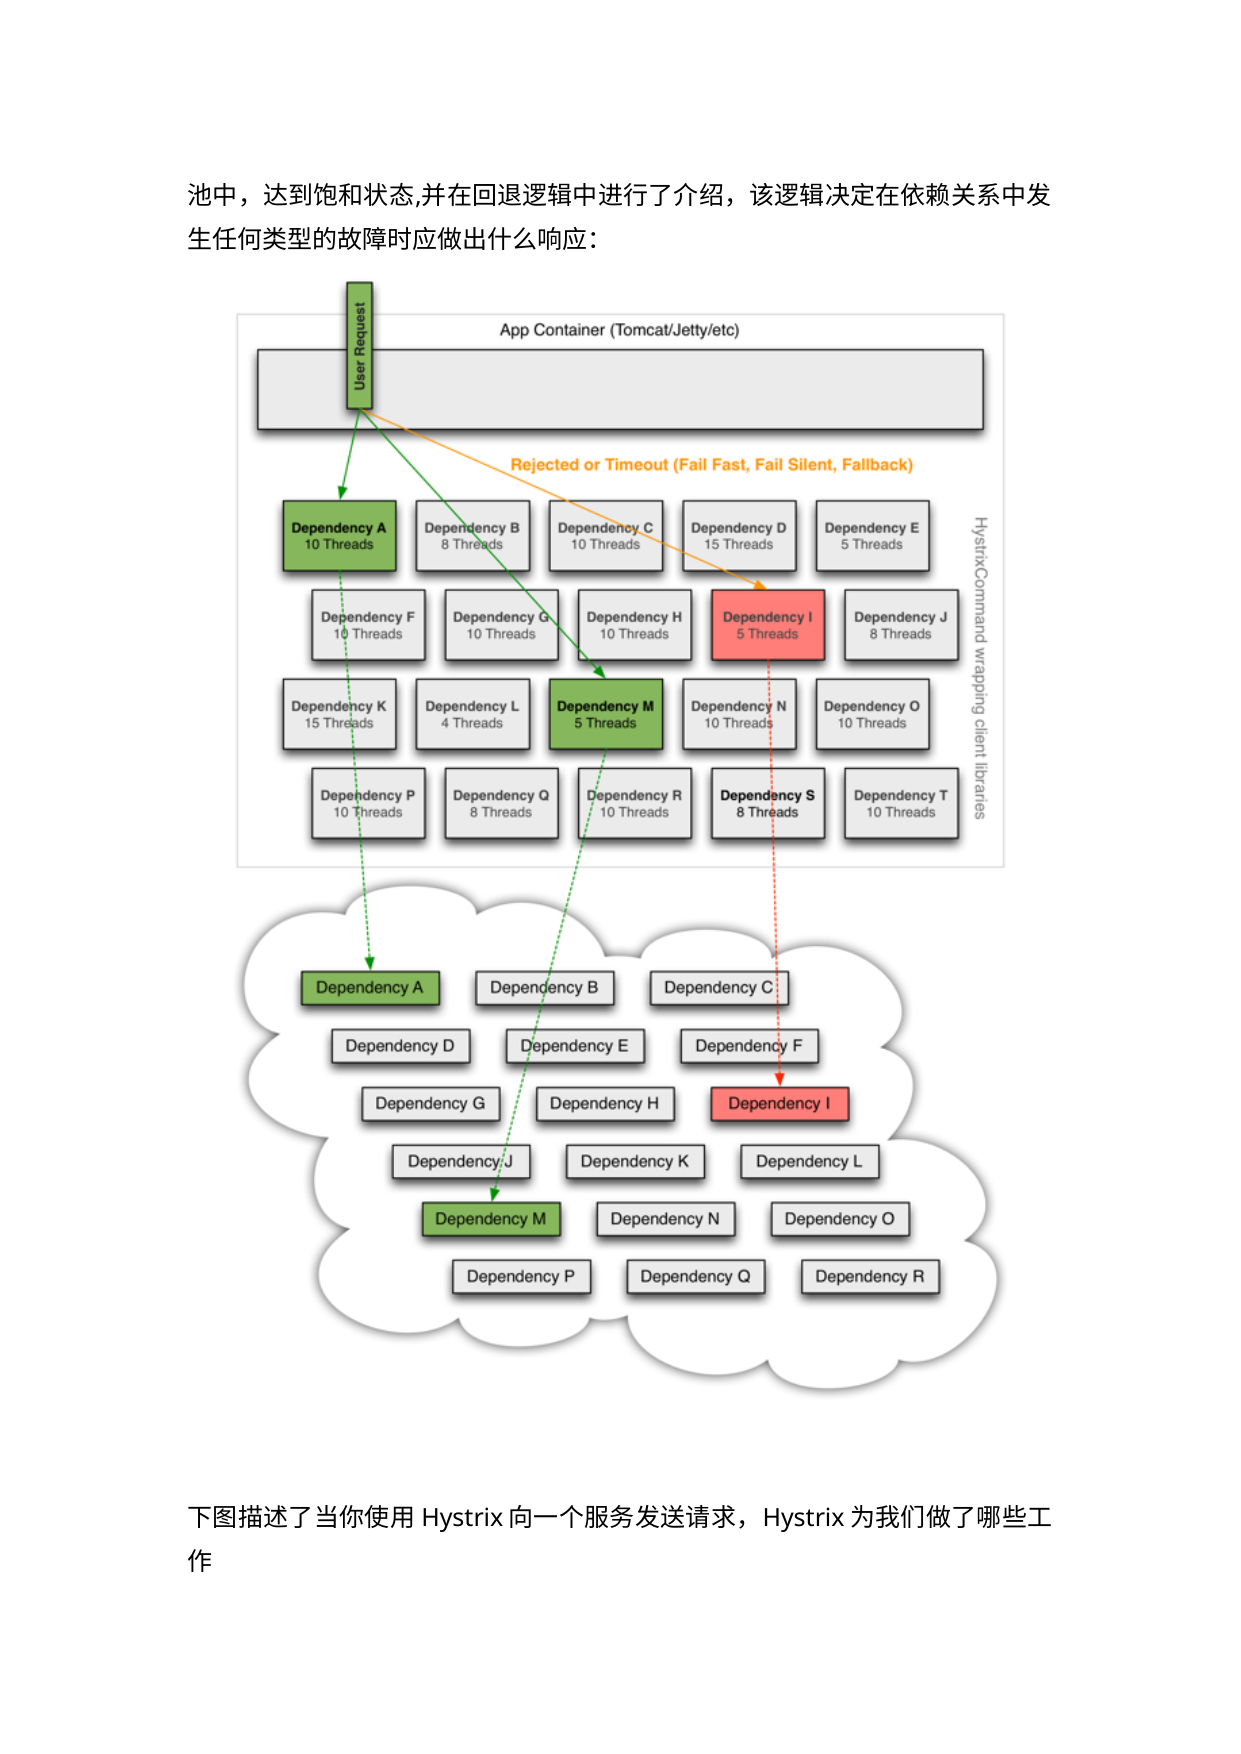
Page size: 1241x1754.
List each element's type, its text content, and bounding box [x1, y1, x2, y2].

picture [187, 260, 1053, 1434]
text 下图描述了当你使用Hystrix向一个服务发送请求，Hystrix为我们做了哪些工作下面的章节详细描述了hystrix工作流程： [187, 1494, 1053, 1582]
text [187, 172, 1053, 260]
